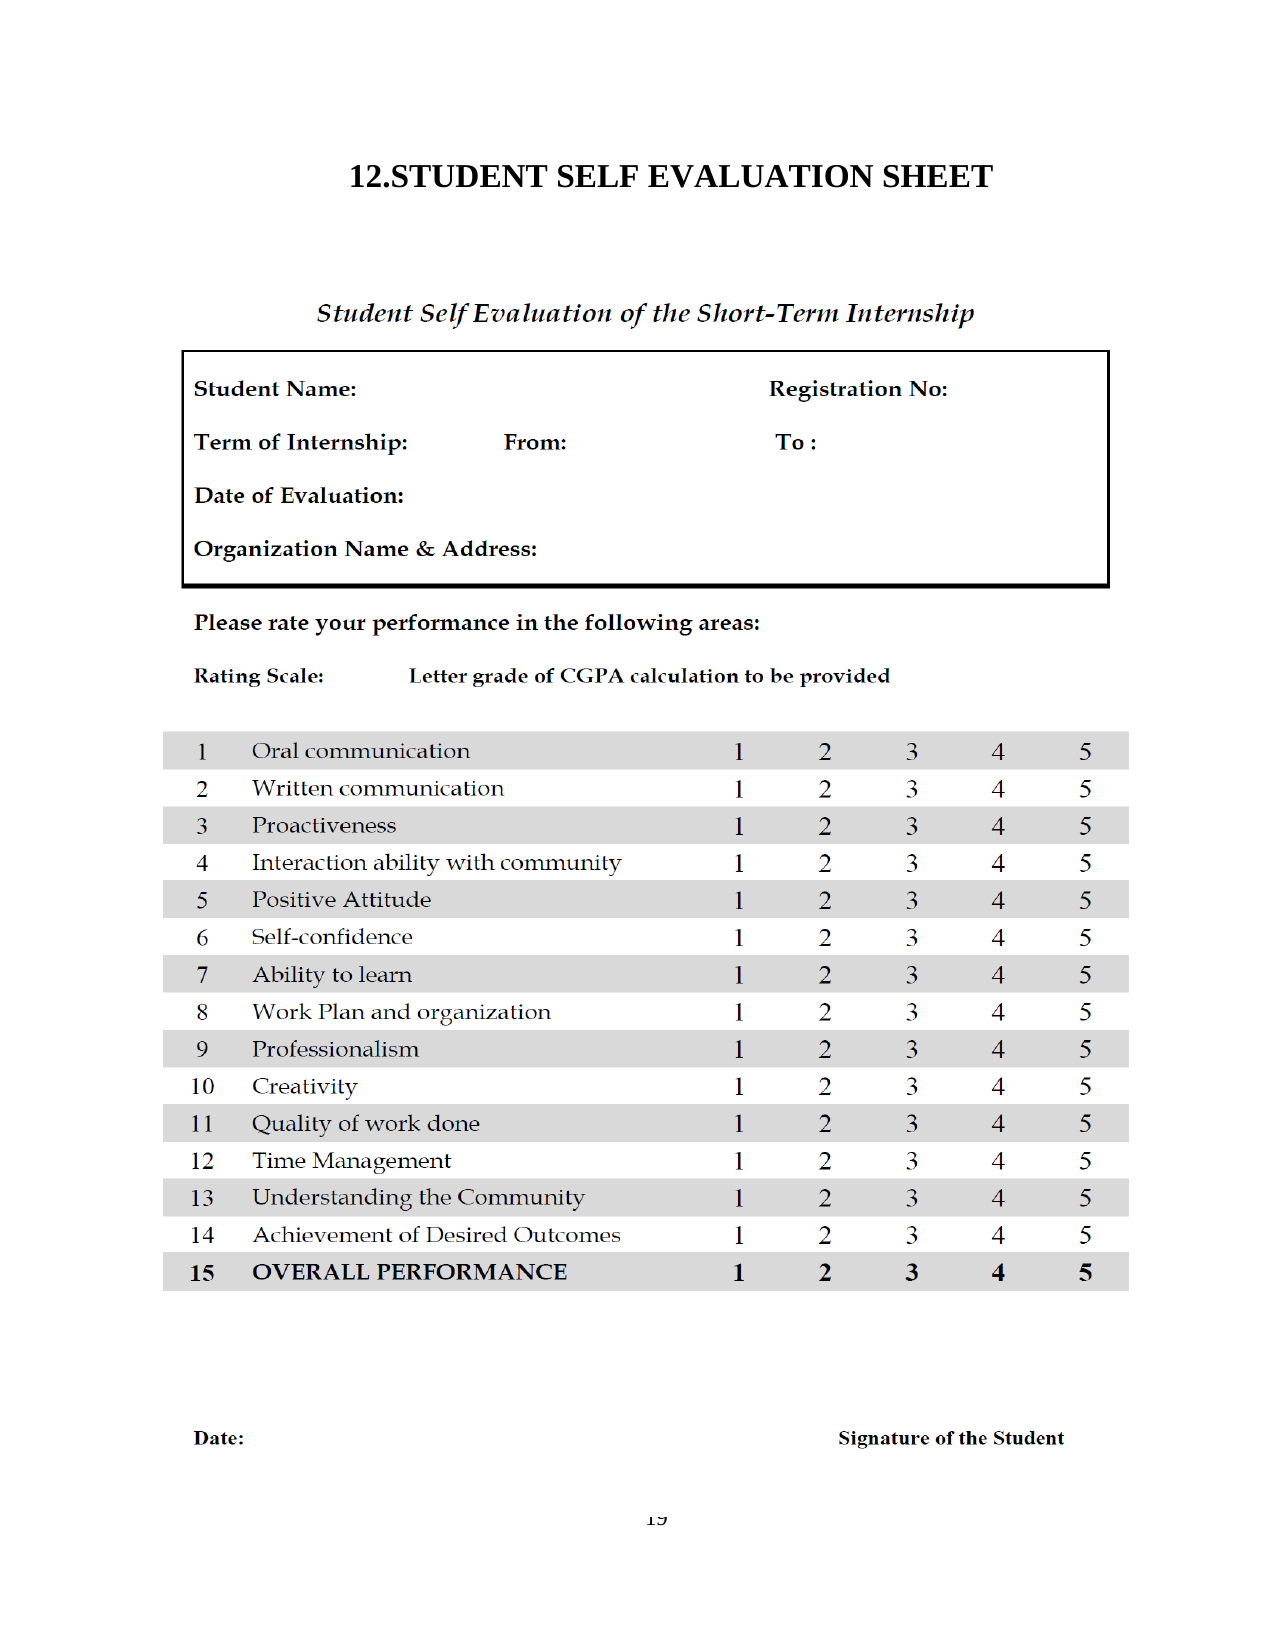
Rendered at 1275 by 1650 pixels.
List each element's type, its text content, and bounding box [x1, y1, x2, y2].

text 12.STUDENT SELF EVALUATION SHEET [168, 156, 1174, 194]
